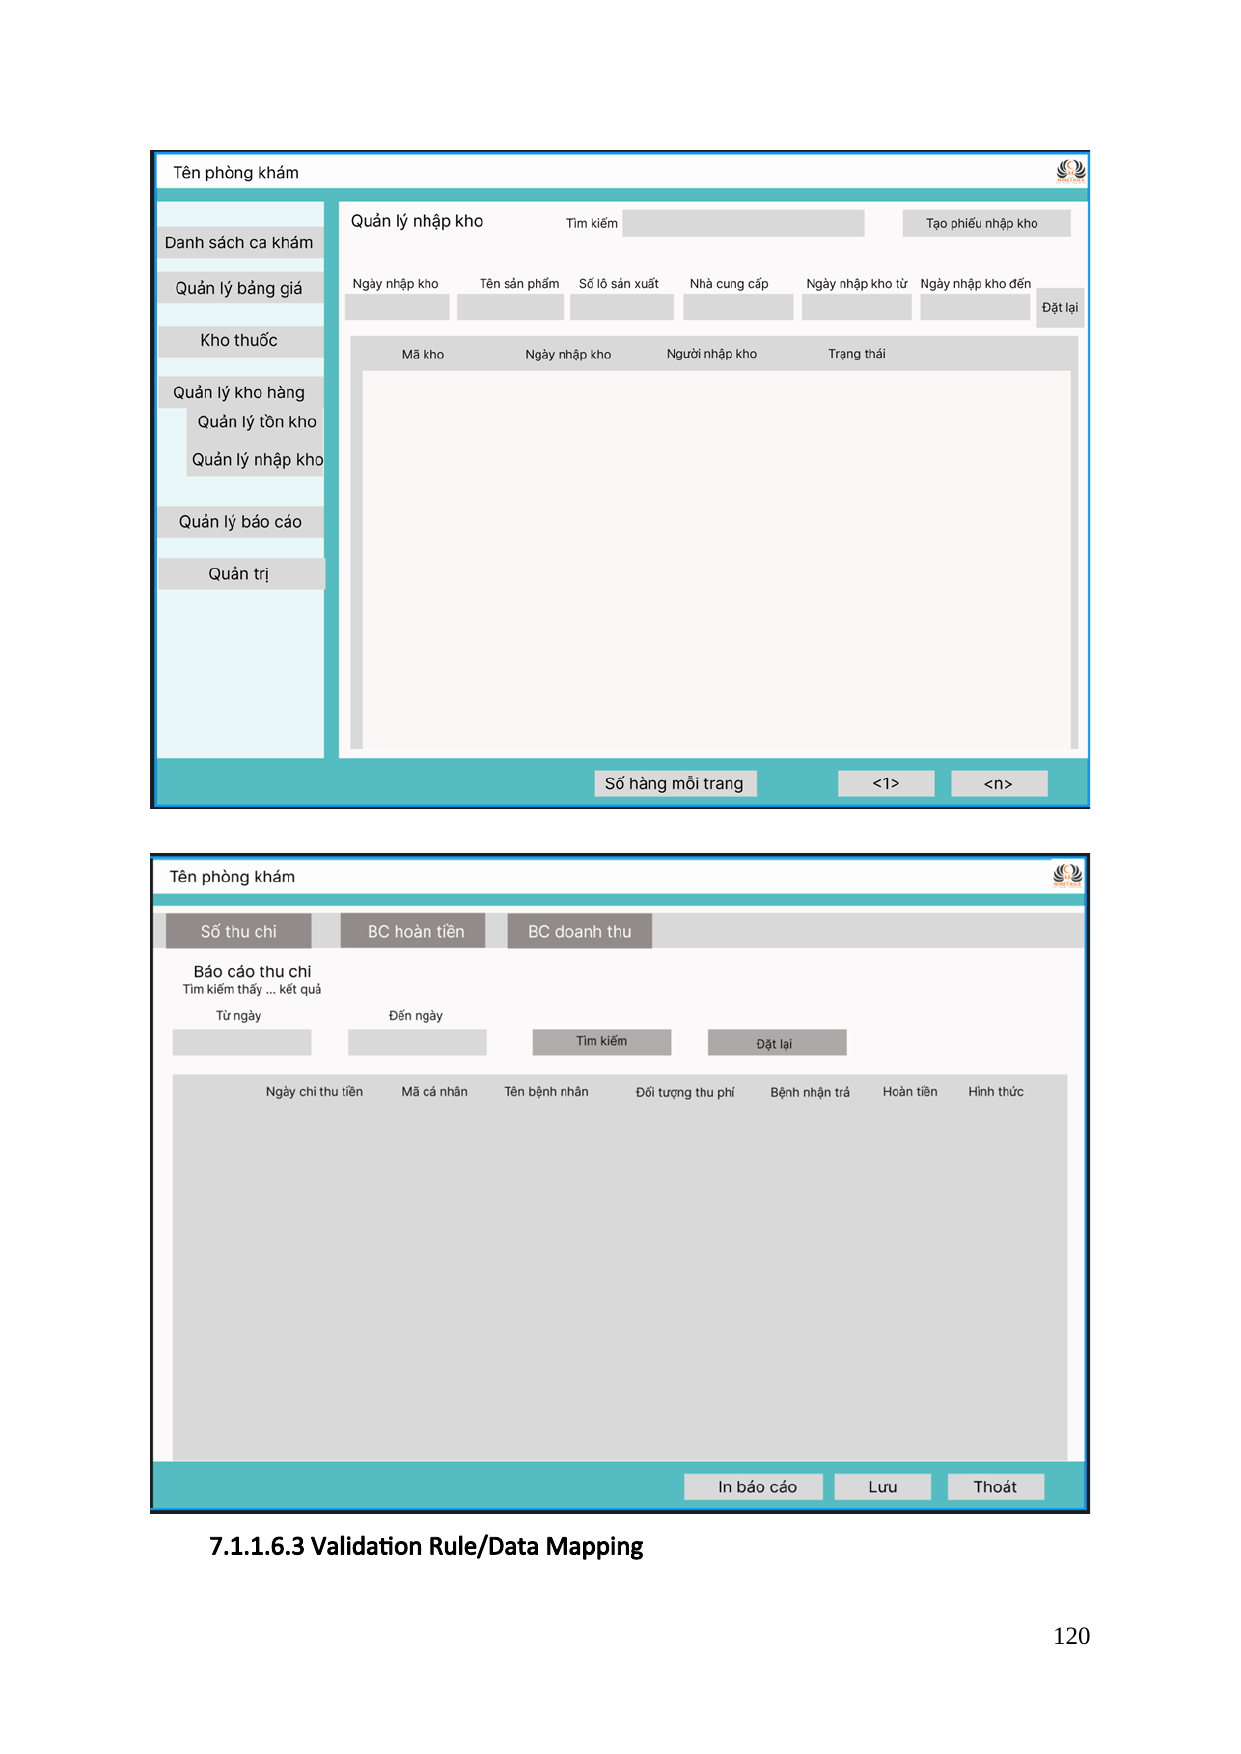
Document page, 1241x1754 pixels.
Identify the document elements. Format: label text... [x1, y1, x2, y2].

picture [150, 853, 1091, 1514]
picture [150, 150, 1091, 809]
subtitle 7.1.1.6.3 Validation Rule/Data Mapping [209, 1528, 1090, 1561]
